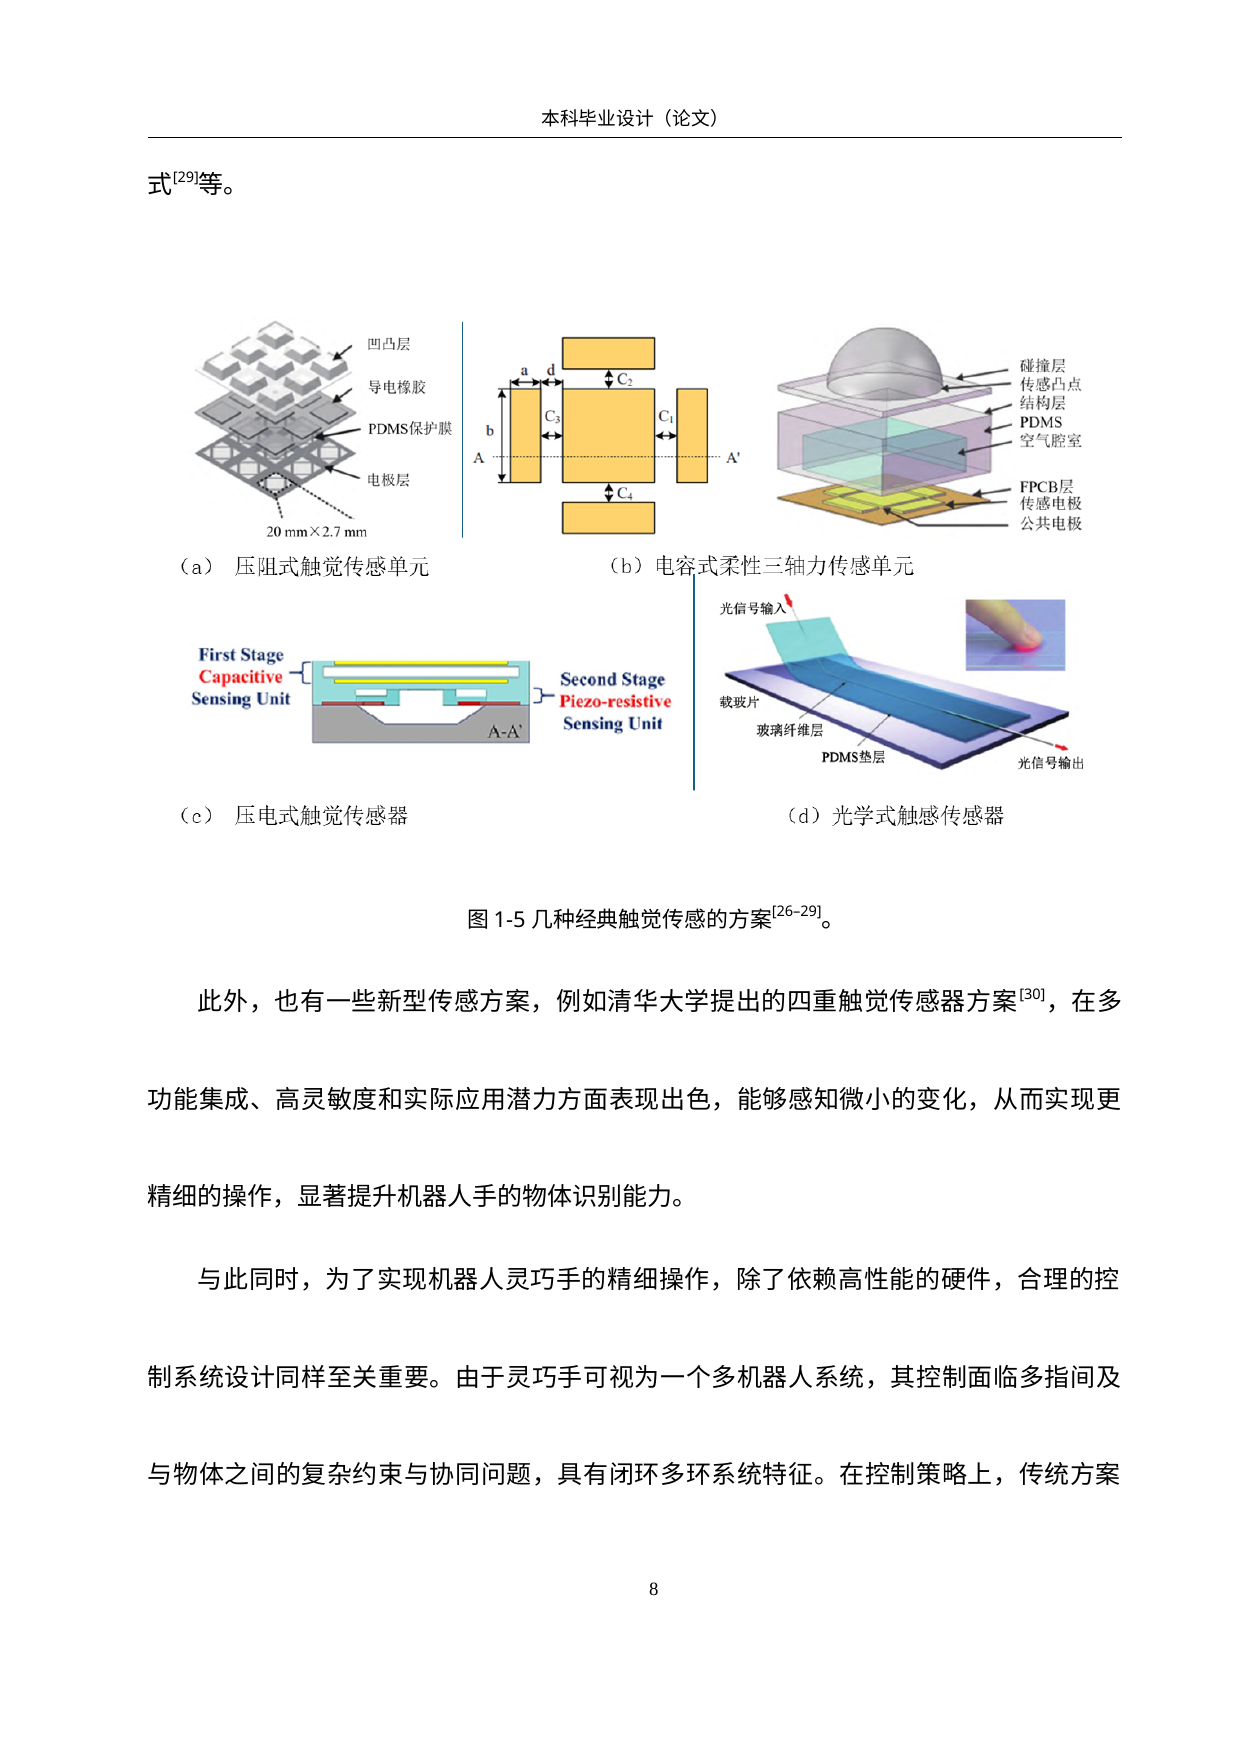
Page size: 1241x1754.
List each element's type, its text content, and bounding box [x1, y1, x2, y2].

text 此外，也有一些新型传感方案，例如清华大学提出的四重触觉传感器方案[30]，在多功能集成、高灵敏度和实际应用潜力方面表现出色，能够感知微小的变化，从而实现更精细的操作，显著提升机器人手的物体识别能力。 [148, 967, 1122, 1227]
text 图1-5 几种经典触觉传感的方案[26–29]。 [148, 884, 1122, 949]
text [148, 150, 1122, 215]
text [148, 1246, 1122, 1506]
picture [170, 315, 1100, 838]
